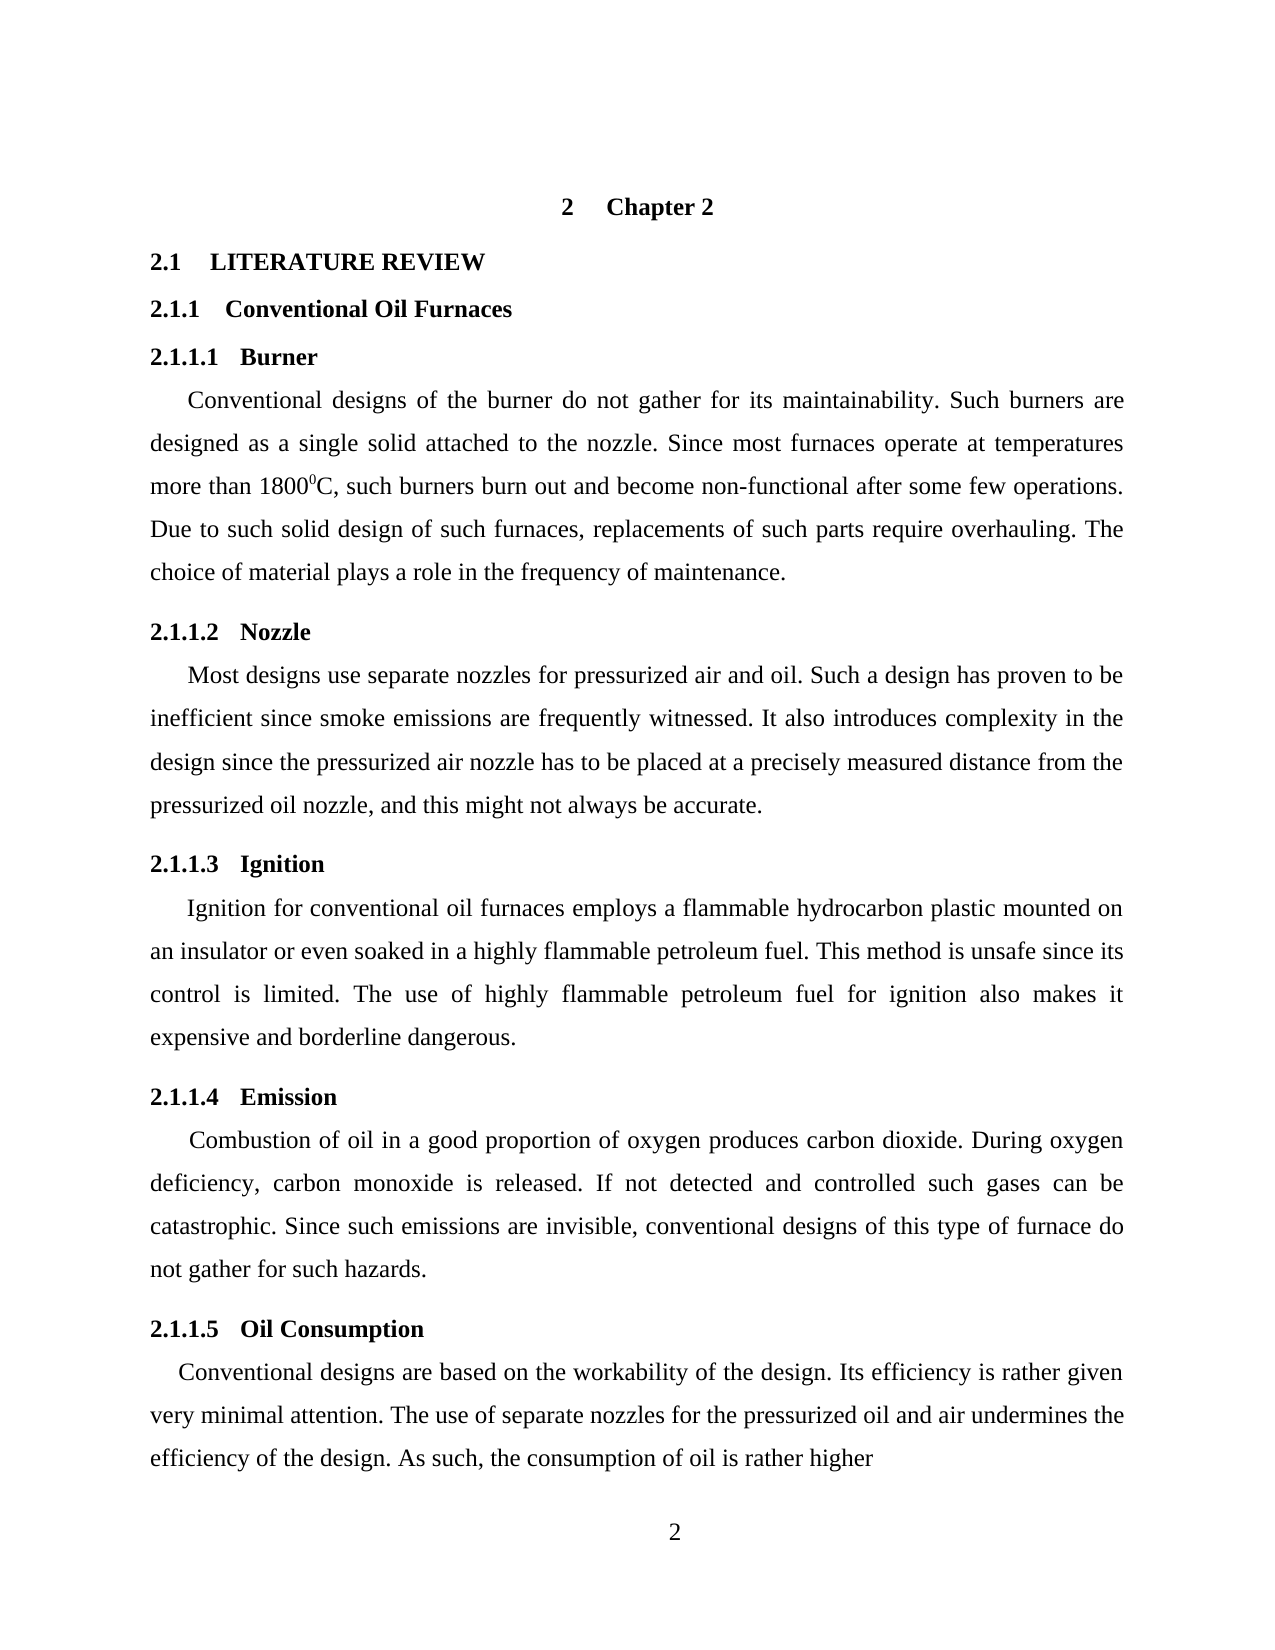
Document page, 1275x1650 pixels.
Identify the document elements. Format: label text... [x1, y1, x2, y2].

subtitle Emission [150, 1082, 1125, 1111]
text Combustion of oil in a good proportion of oxygen produces carbon dioxide. During oxygen deficiency, carbon monoxide is released. If not detected and controlled such gases can be catastrophic. Since such emissions are invisible, conventional designs of this type of furnace do not gather for such hazards. [150, 1125, 1125, 1283]
text Conventional designs of the burner do not gather for its maintainability. Such burners are designed as a single solid attached to the nozzle. Since most furnaces operate at temperatures more than 18000C, such burners burn out and become non-functional after some few operations. Due to such solid design of such furnaces, replacements of such parts require overhauling. The choice of material plays a role in the frequency of maintenance. [150, 385, 1125, 586]
subtitle Chapter 2 [150, 192, 1125, 220]
text Conventional designs are based on the workability of the design. Its efficiency is rather given very minimal attention. The use of separate nozzles for the pressurized oil and air undermines the efficiency of the design. As such, the consumption of oil is rather higher [150, 1357, 1125, 1472]
subtitle Ignition [150, 849, 1125, 878]
subtitle LITERATURE REVIEW [150, 247, 1125, 276]
subtitle Nozzle [150, 617, 1125, 646]
subtitle Burner [150, 342, 1125, 371]
subtitle Oil Consumption [150, 1314, 1125, 1343]
text Most designs use separate nozzles for pressurized air and oil. Such a design has proven to be inefficient since smoke emissions are frequently witnessed. It also introduces complexity in the design since the pressurized air nozzle has to be placed at a precisely measured distance from the pressurized oil nozzle, and this might not always be accurate. [150, 660, 1125, 818]
subtitle Conventional Oil Furnaces [150, 294, 1125, 323]
text Ignition for conventional oil furnaces employs a flammable hydrocarbon plastic mounted on an insulator or even soaked in a highly flammable petroleum fuel. This method is unsafe since its control is limited. The use of highly flammable petroleum fuel for ignition also makes it expensive and borderline dangerous. [150, 893, 1125, 1051]
